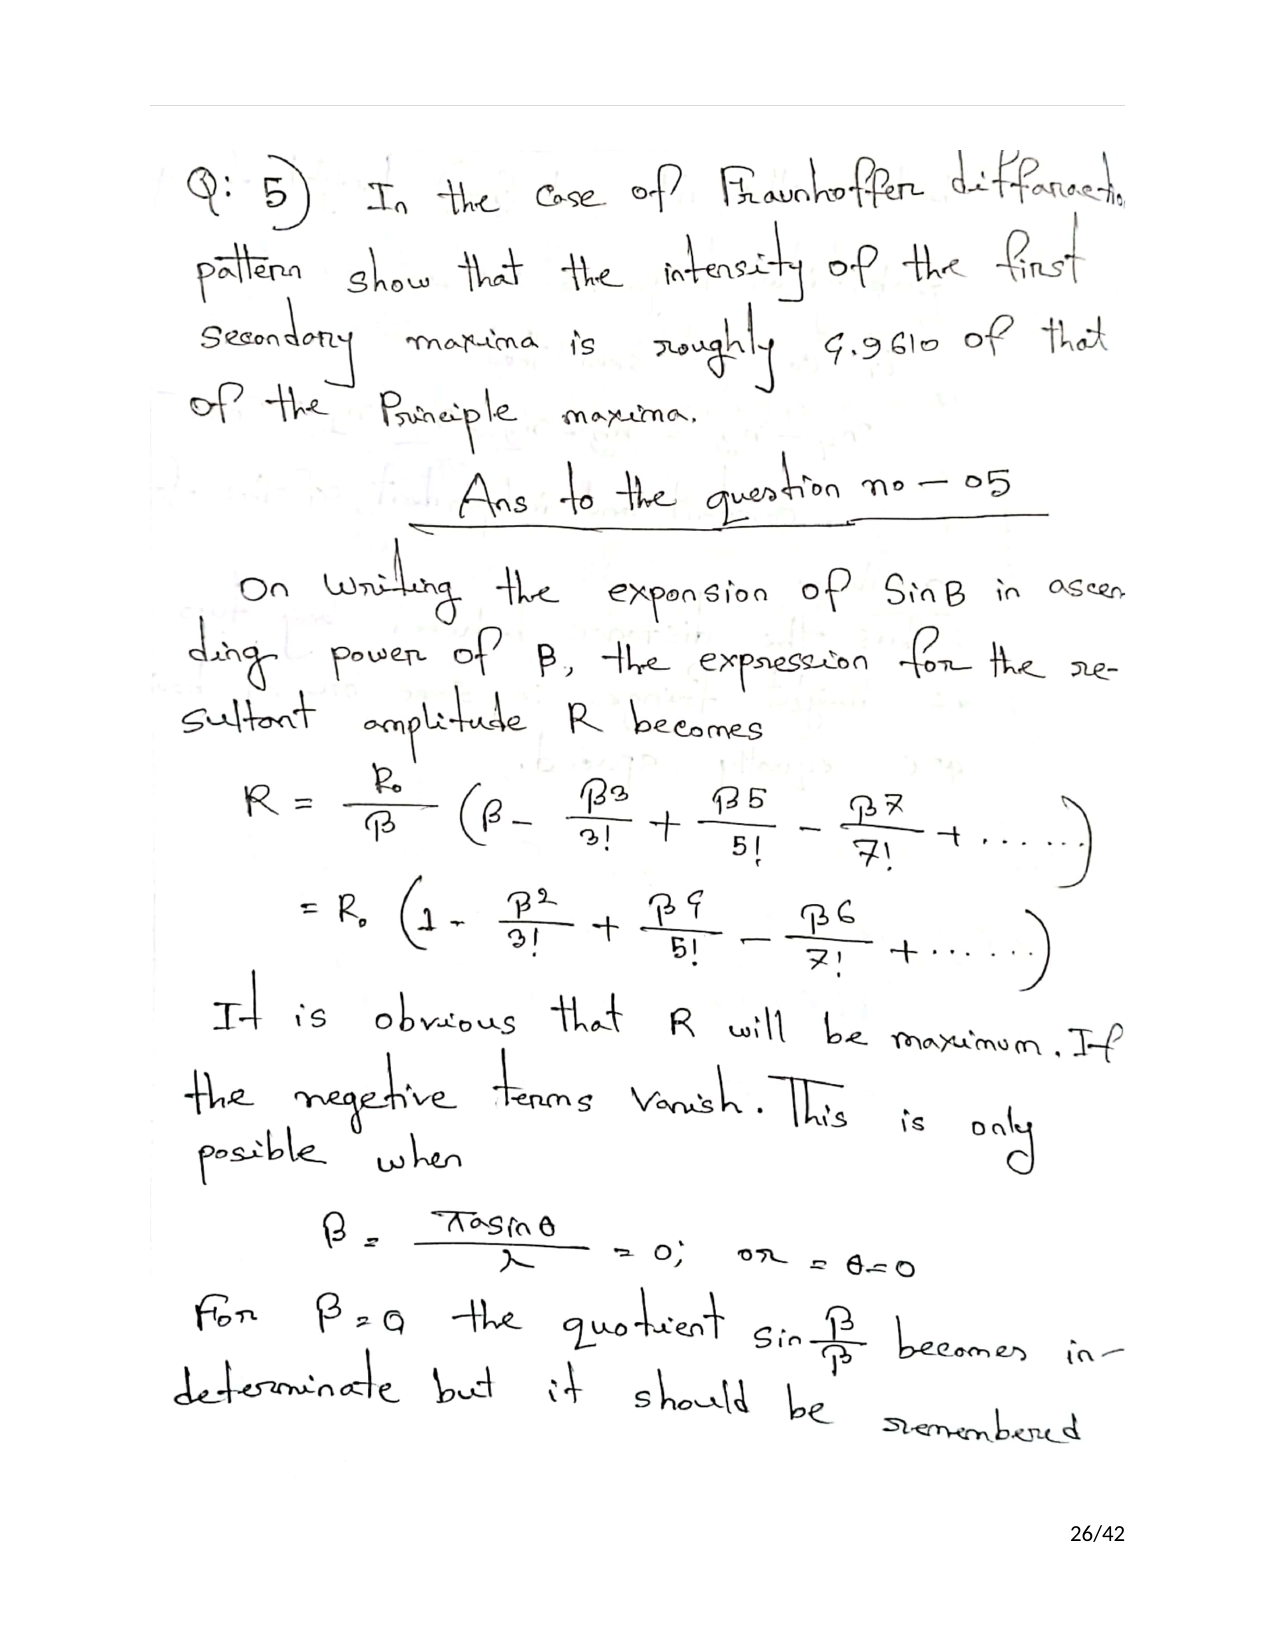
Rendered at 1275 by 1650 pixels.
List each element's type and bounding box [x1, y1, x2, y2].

picture [150, 150, 1125, 1482]
